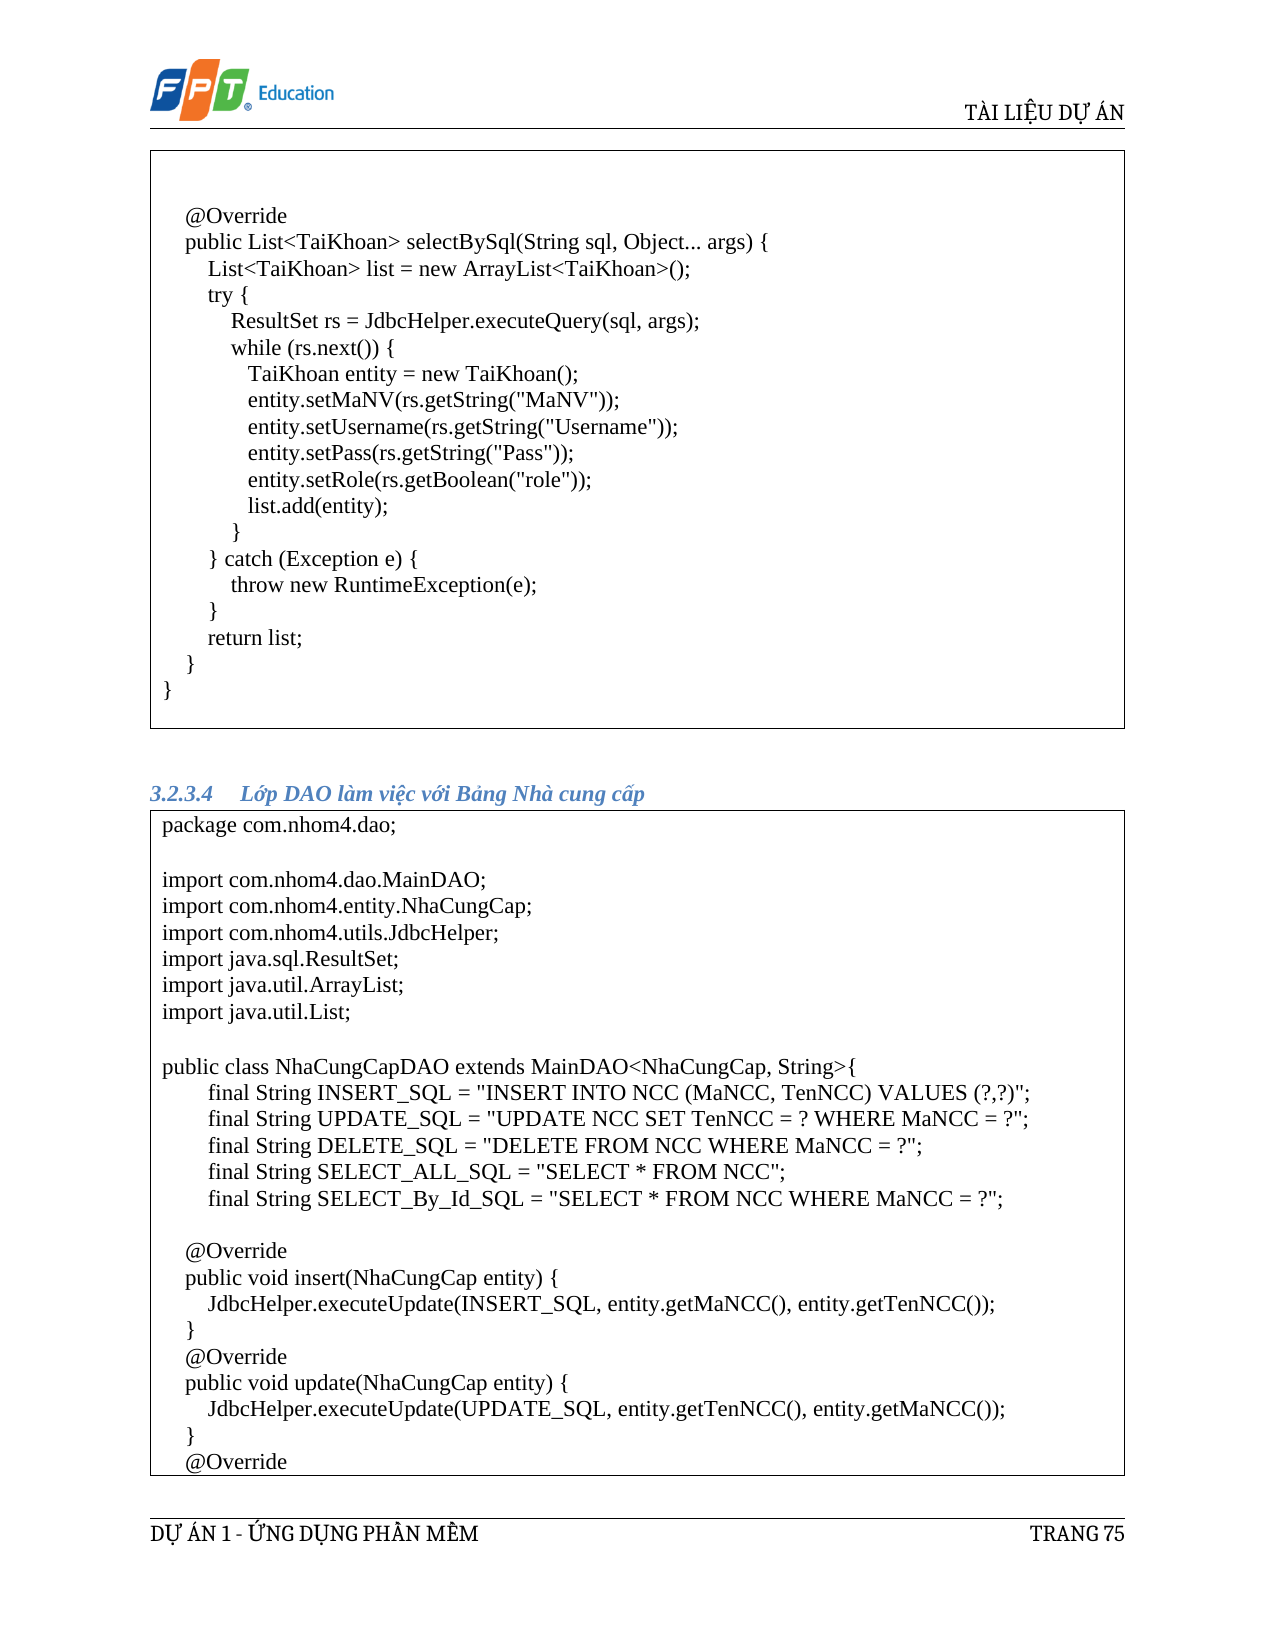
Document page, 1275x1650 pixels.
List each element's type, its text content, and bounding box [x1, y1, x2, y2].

picture [150, 59, 336, 121]
subtitle Lớp DAO làm việc với Bảng Nhà cung cấp [150, 779, 1125, 806]
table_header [151, 151, 1124, 727]
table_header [151, 811, 1124, 1474]
